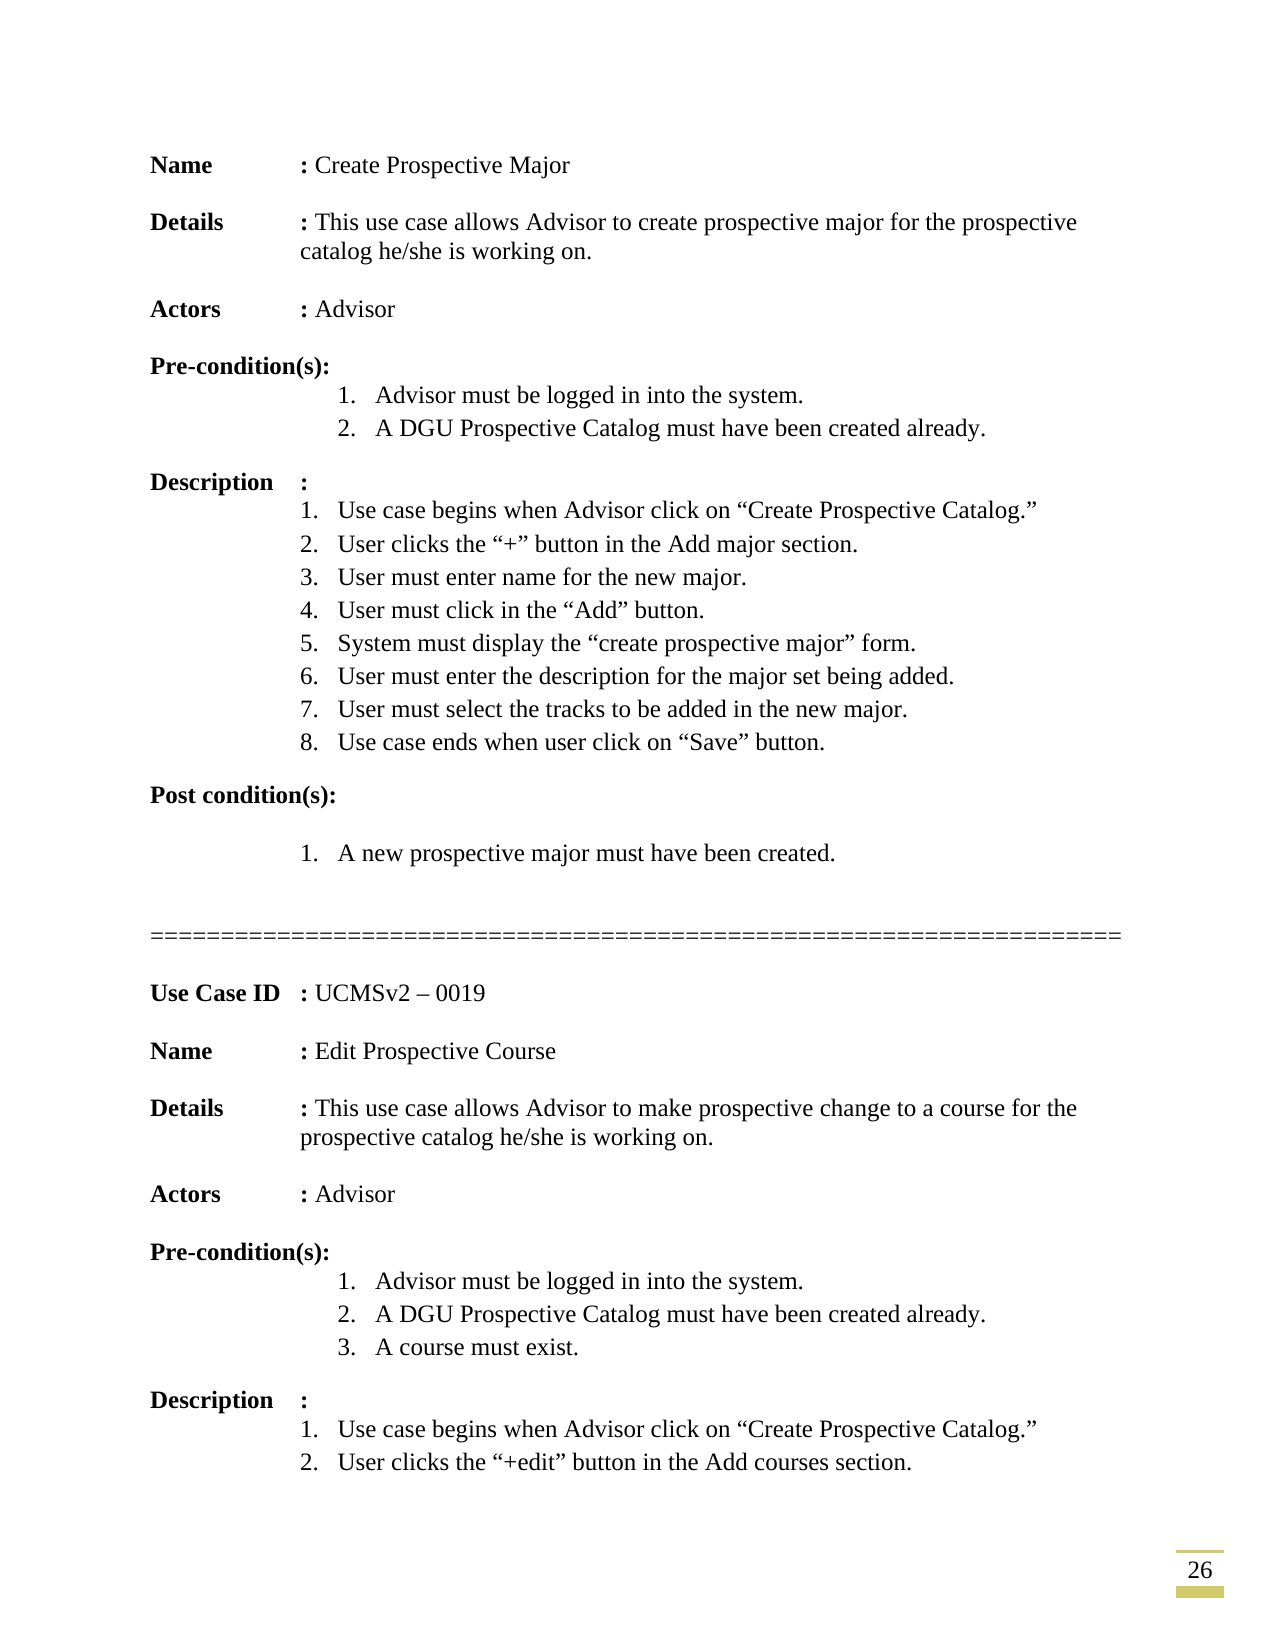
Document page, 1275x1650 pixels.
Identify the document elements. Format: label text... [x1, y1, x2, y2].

text Pre-condition(s): [150, 351, 1125, 380]
text Details : This use case allows Advisor to make prospective change to a course for the prospective catalog he/she is working on. [150, 1093, 1125, 1151]
list Use case begins when Advisor click on “Create Prospective Catalog.” [300, 496, 1125, 524]
list Use case ends when user click on “Save” button. [300, 727, 1125, 756]
list System must display the “create prospective major” form. [300, 628, 1125, 656]
text Name : Create Prospective Major [150, 150, 1125, 179]
list A DGU Prospective Catalog must have been created already. [337, 1299, 1125, 1327]
list User must select the tracks to be added in the new major. [300, 694, 1125, 722]
text Actors : Advisor [150, 294, 1125, 322]
text Name : Edit Prospective Course [150, 1036, 1125, 1064]
list A course must exist. [337, 1332, 1125, 1361]
list User must enter name for the new major. [300, 562, 1125, 590]
text ===================================================================== [150, 921, 1125, 949]
text Actors : Advisor [150, 1179, 1125, 1208]
text Description : [150, 467, 1125, 496]
list Use case begins when Advisor click on “Create Prospective Catalog.” [300, 1414, 1125, 1443]
list User clicks the “+edit” button in the Add courses section. [300, 1447, 1125, 1476]
text Post condition(s): [150, 781, 1125, 809]
list Advisor must be logged in into the system. [337, 1266, 1125, 1294]
list User clicks the “+” button in the Add major section. [300, 529, 1125, 557]
list User must click in the “Add” button. [300, 595, 1125, 623]
text Use Case ID : UCMSv2 – 0019 [150, 978, 1125, 1007]
list A DGU Prospective Catalog must have been created already. [337, 413, 1125, 442]
list A new prospective major must have been created. [300, 838, 1125, 867]
text Pre-condition(s): [150, 1237, 1125, 1266]
text Details : This use case allows Advisor to create prospective major for the prospective catalog he/she is working on. [150, 207, 1125, 265]
text Description : [150, 1386, 1125, 1414]
list User must enter the description for the major set being added. [300, 661, 1125, 689]
list Advisor must be logged in into the system. [337, 380, 1125, 409]
